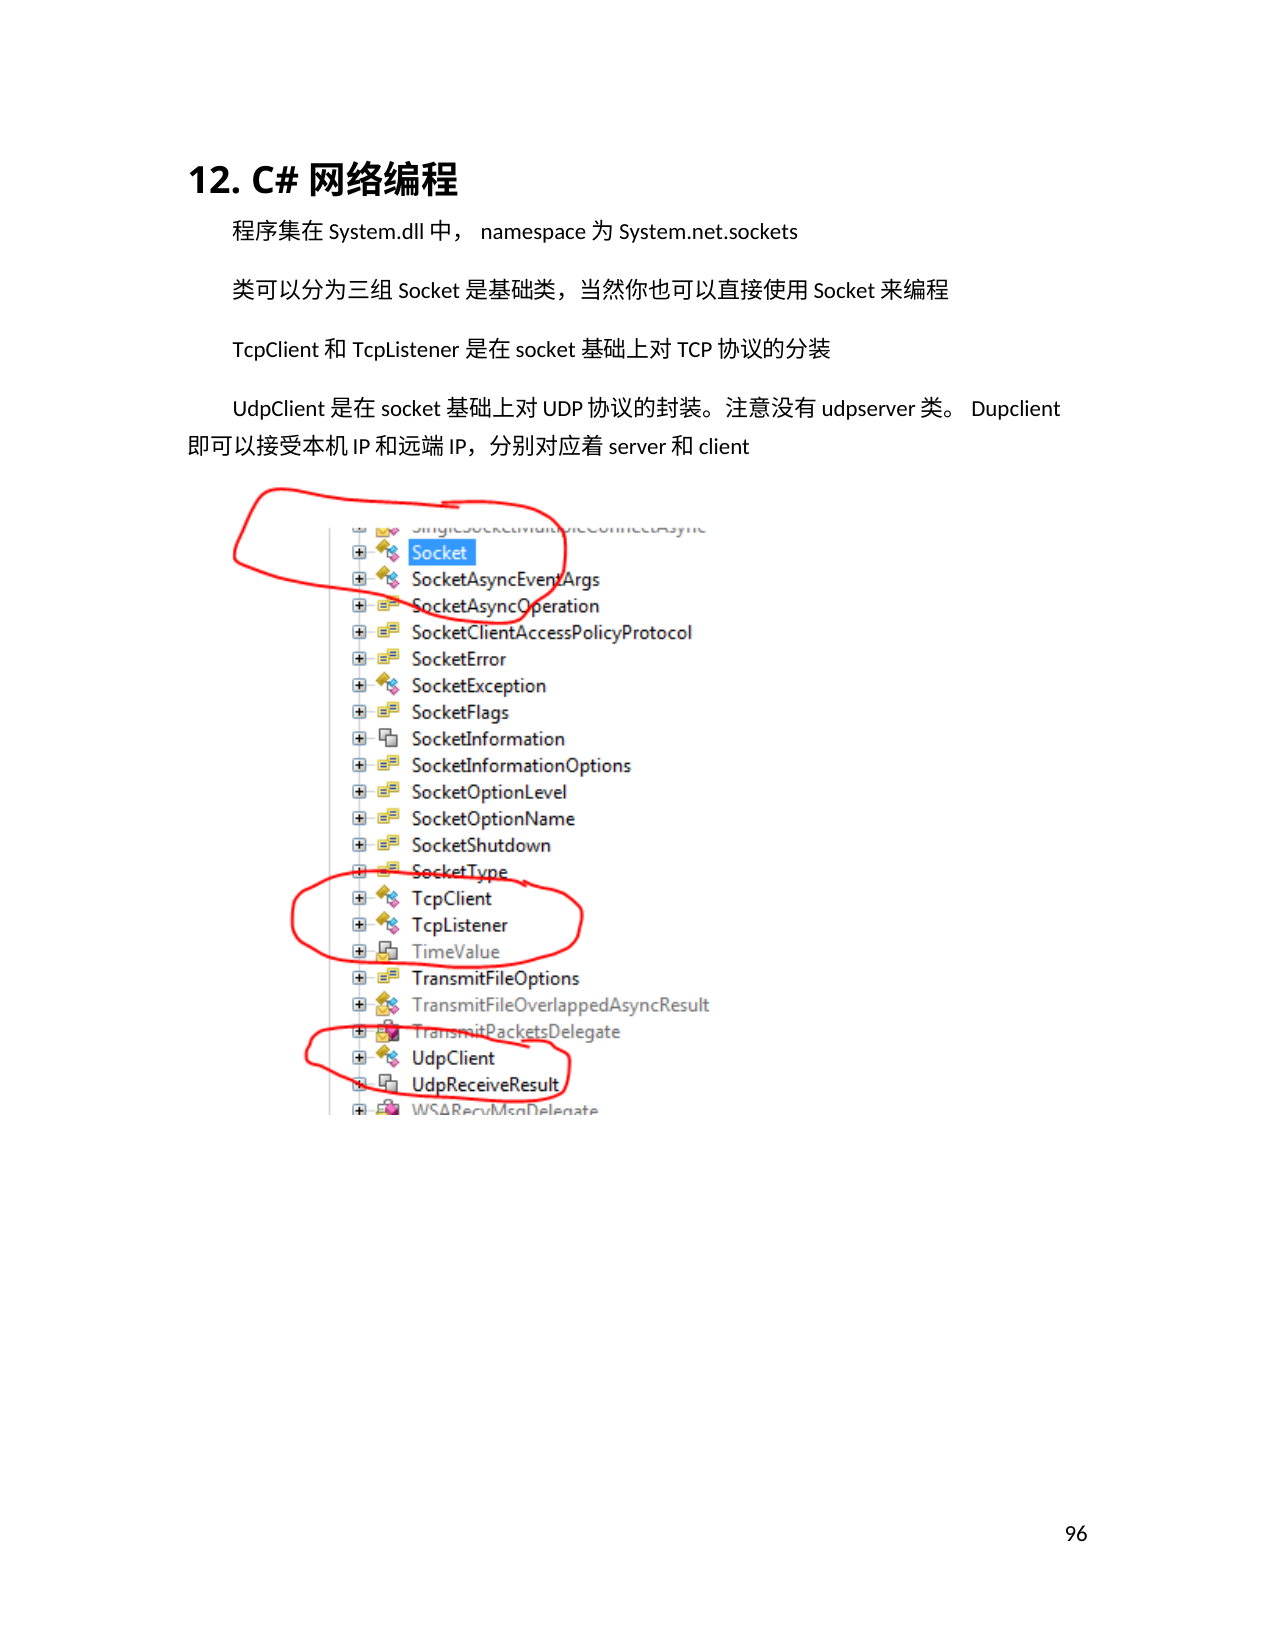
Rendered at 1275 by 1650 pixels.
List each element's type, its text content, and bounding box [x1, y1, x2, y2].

picture [232, 486, 934, 1115]
text 类可以分为三组 Socket 是基础类，当然你也可以直接使用Socket 来编程 [187, 272, 1087, 305]
text TcpClient 和 TcpListener 是在socket 基础上对TCP协议的分装 [187, 331, 1087, 364]
text UdpClient 是在socket 基础上对UDP协议的封装。注意没有udpserver类。 Dupclient 即可以接受本机IP 和远端IP，分别对应着server和client [187, 389, 1087, 461]
subtitle C# 网络编程 [187, 150, 1087, 204]
text 程序集在System.dll 中， namespace 为System.net.sockets [187, 213, 1087, 246]
